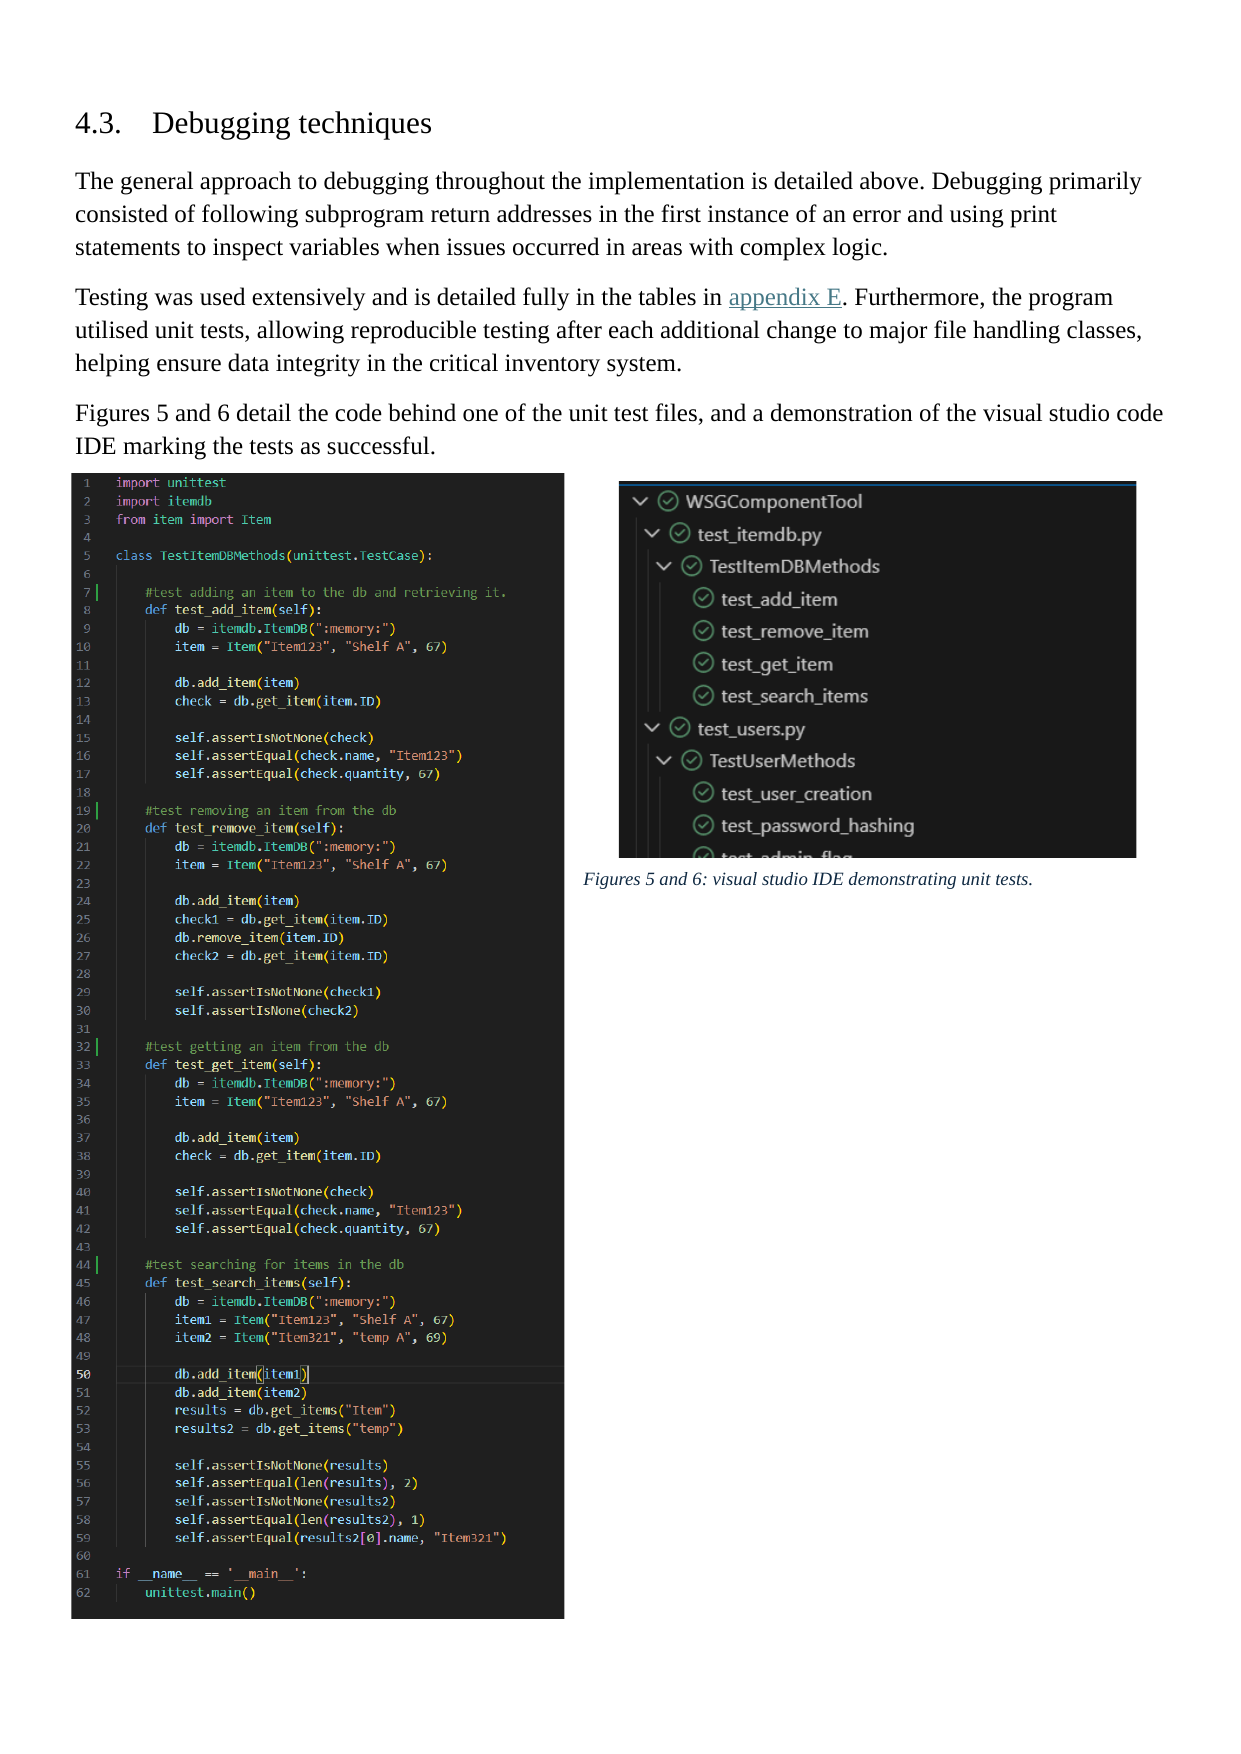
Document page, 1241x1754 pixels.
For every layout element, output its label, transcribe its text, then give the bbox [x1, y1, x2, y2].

text Figures 5 and 6 detail the code behind one of the unit test files, and a demonstration of the visual studio code IDE marking the tests as successful. [75, 398, 1165, 459]
picture [617, 481, 1136, 856]
text Testing was used extensively and is detailed fully in the tables in appendix E. Furthermore, the program utilised unit tests, allowing reproducible testing after each additional change to major file handling classes, helping ensure data integrity in the critical inventory system. [75, 282, 1165, 377]
picture [70, 473, 565, 1616]
text The general approach to debugging throughout the implementation is detailed above. Debugging primarily consisted of following subprogram return addresses in the first instance of an error and using print statements to inspect variables when issues occurred in areas with complex logic. [75, 166, 1165, 261]
text Debugging techniques [75, 104, 1165, 140]
